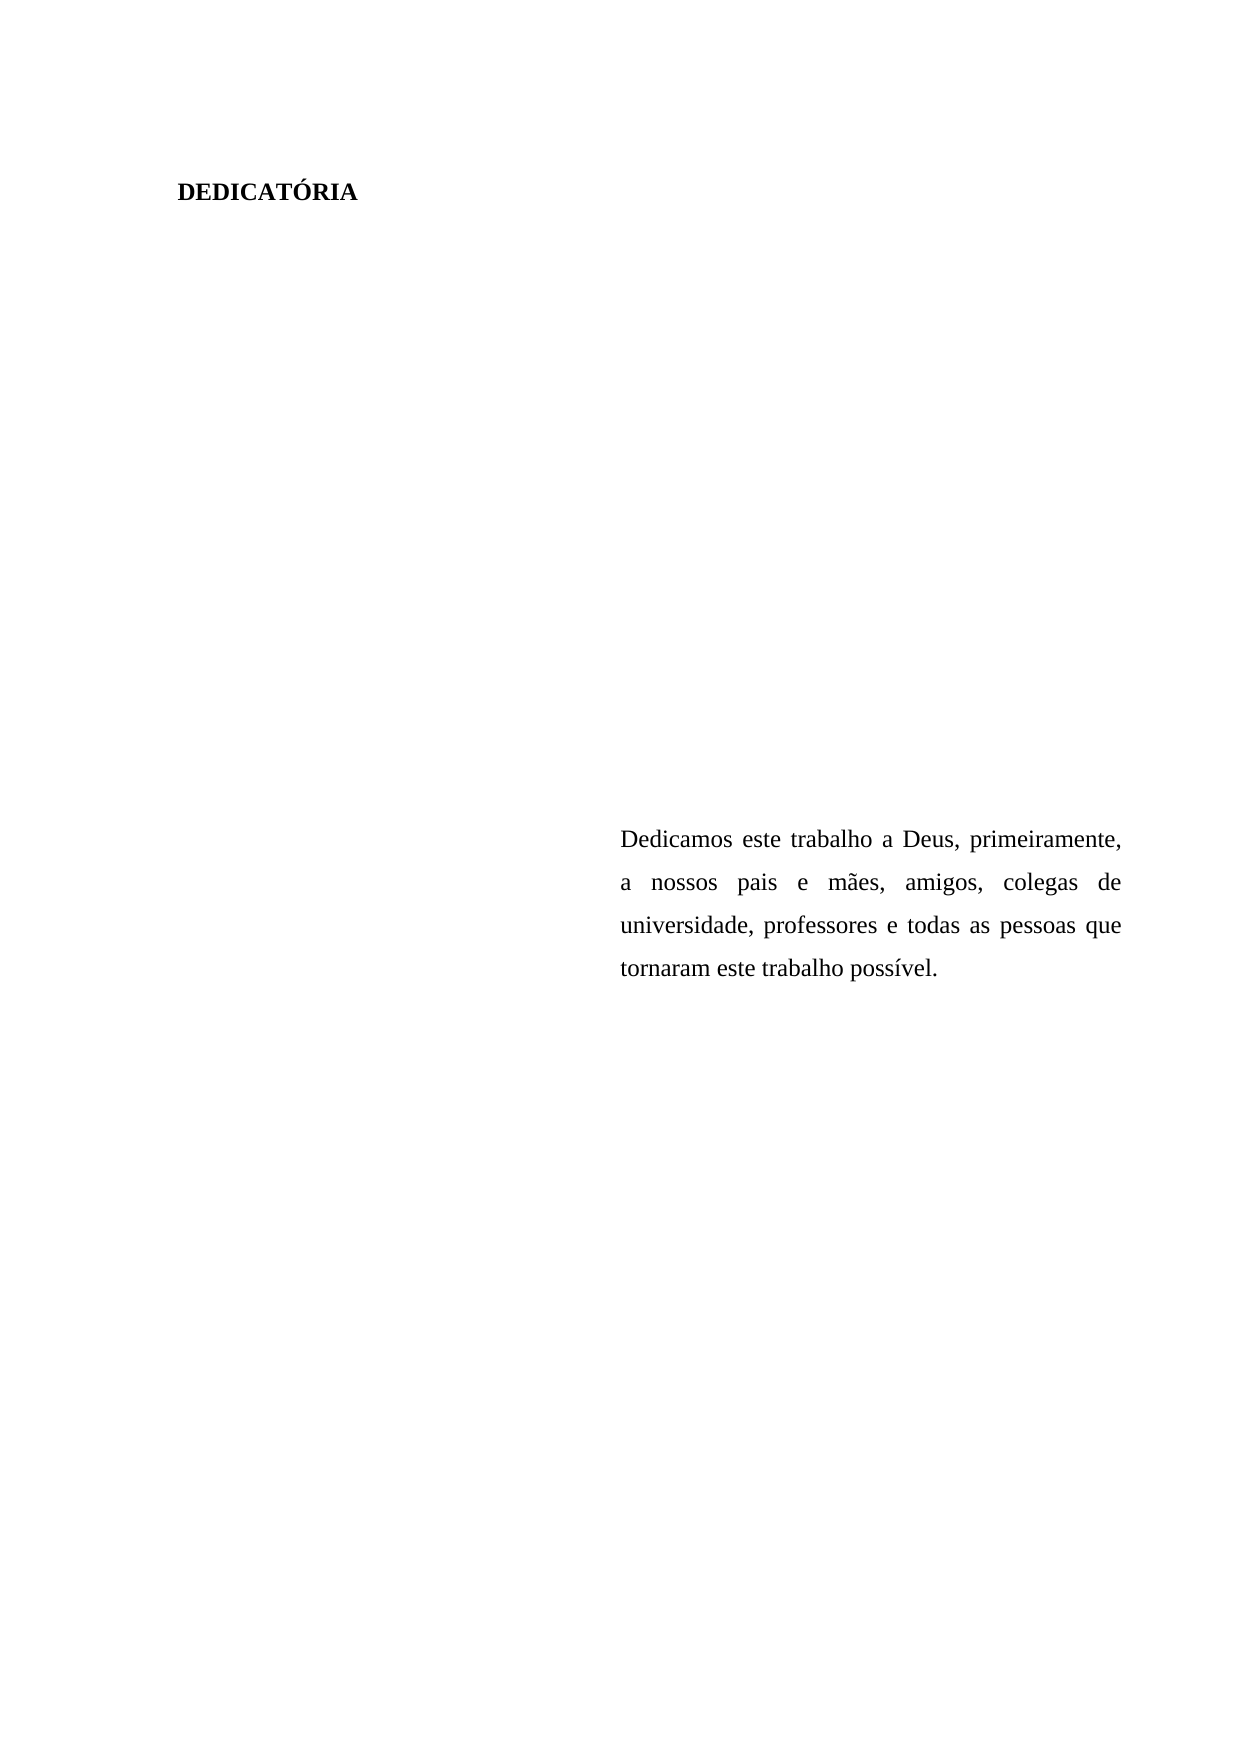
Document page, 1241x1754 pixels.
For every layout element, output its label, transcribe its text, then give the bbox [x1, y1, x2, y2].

text DEDICATÓRIA [177, 177, 1122, 206]
text Dedicamos este trabalho a Deus, primeiramente, a nossos pais e mães, amigos, colegas de universidade, professores e todas as pessoas que tornaram este trabalho possível. [620, 824, 1122, 982]
